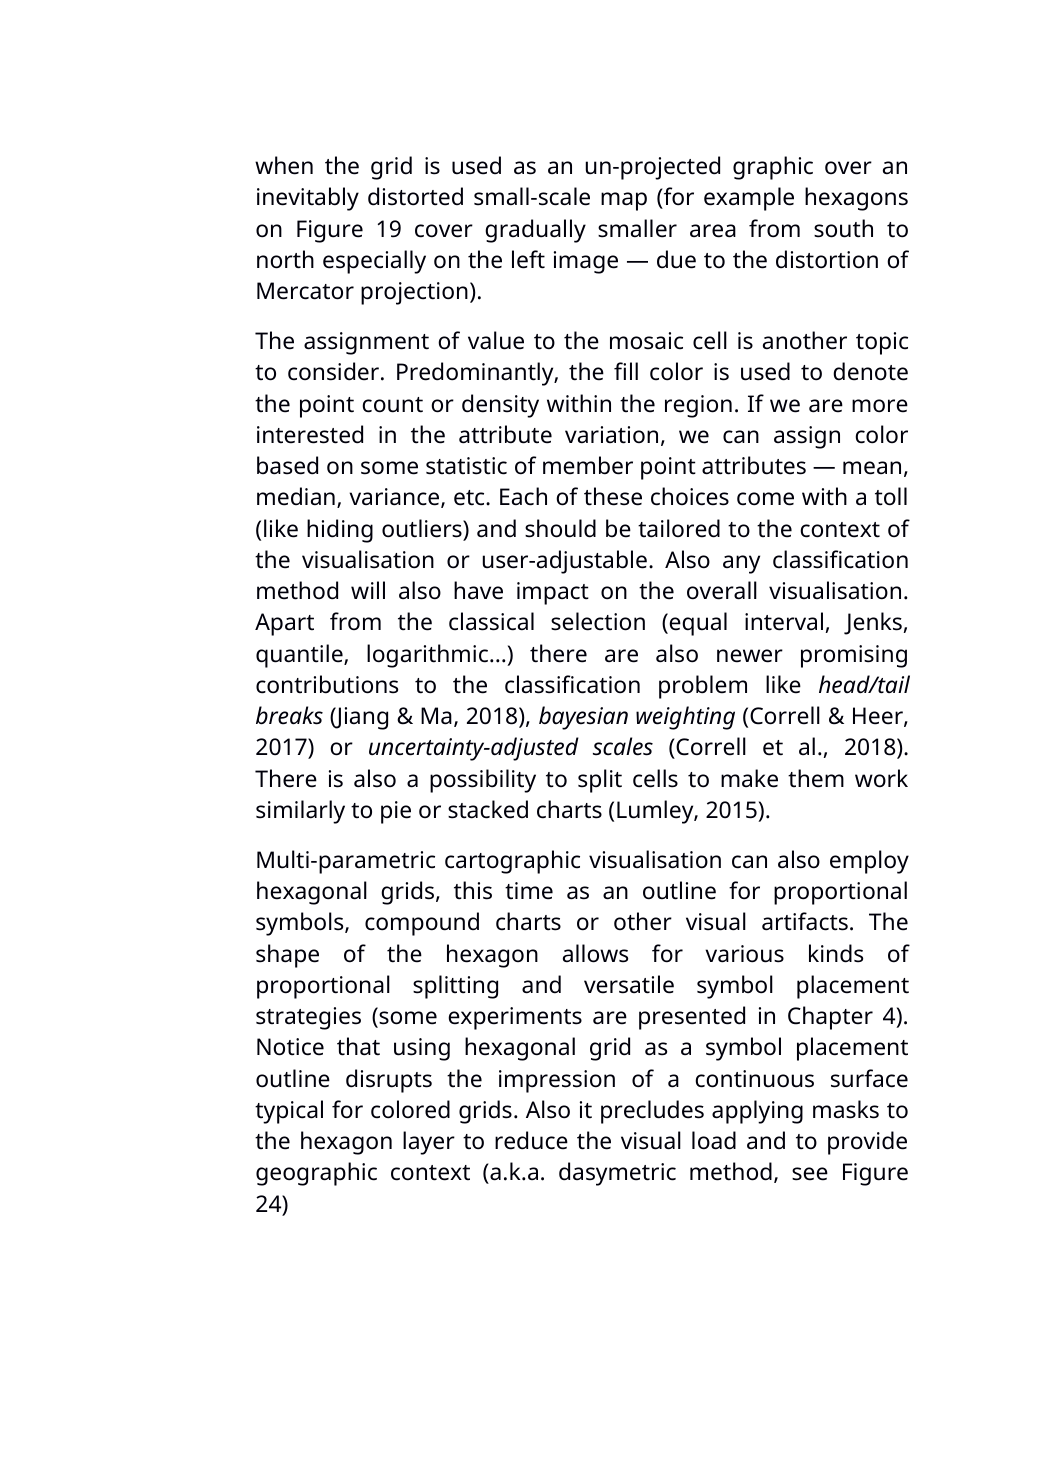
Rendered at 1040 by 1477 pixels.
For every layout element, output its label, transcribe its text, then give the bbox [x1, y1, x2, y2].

text The assignment of value to the mosaic cell is another topic to consider. Predominantly, the fill color is used to denote the point count or density within the region. If we are more interested in the attribute variation, we can assign color based on some statistic of member point attributes — mean, median, variance, etc. Each of these choices come with a toll (like hiding outliers) and should be tailored to the context of the visualisation or user-adjustable. Also any classification method will also have impact on the overall visualisation. Apart from the classical selection (equal interval, Jenks, quantile, logarithmic…) there are also newer promising contributions to the classification problem like head/tail breaks (Jiang & Ma, 2018), bayesian weighting (Correll & Heer, 2017) or uncertainty-adjusted scales (Correll et al., 2018). There is also a possibility to split cells to make them work similarly to pie or stacked charts (Lumley, 2015). [255, 325, 910, 825]
text Multi-parametric cartographic visualisation can also employ hexagonal grids, this time as an outline for proportional symbols, compound charts or other visual artifacts. The shape of the hexagon allows for various kinds of proportional splitting and versatile symbol placement strategies (some experiments are presented in Chapter 4). Notice that using hexagonal grid as a symbol placement outline disrupts the impression of a continuous surface typical for colored grids. Also it precludes applying masks to the hexagon layer to reduce the visual load and to provide geographic context (a.k.a. dasymetric method, see Figure 24) [255, 844, 910, 1219]
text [255, 150, 910, 306]
